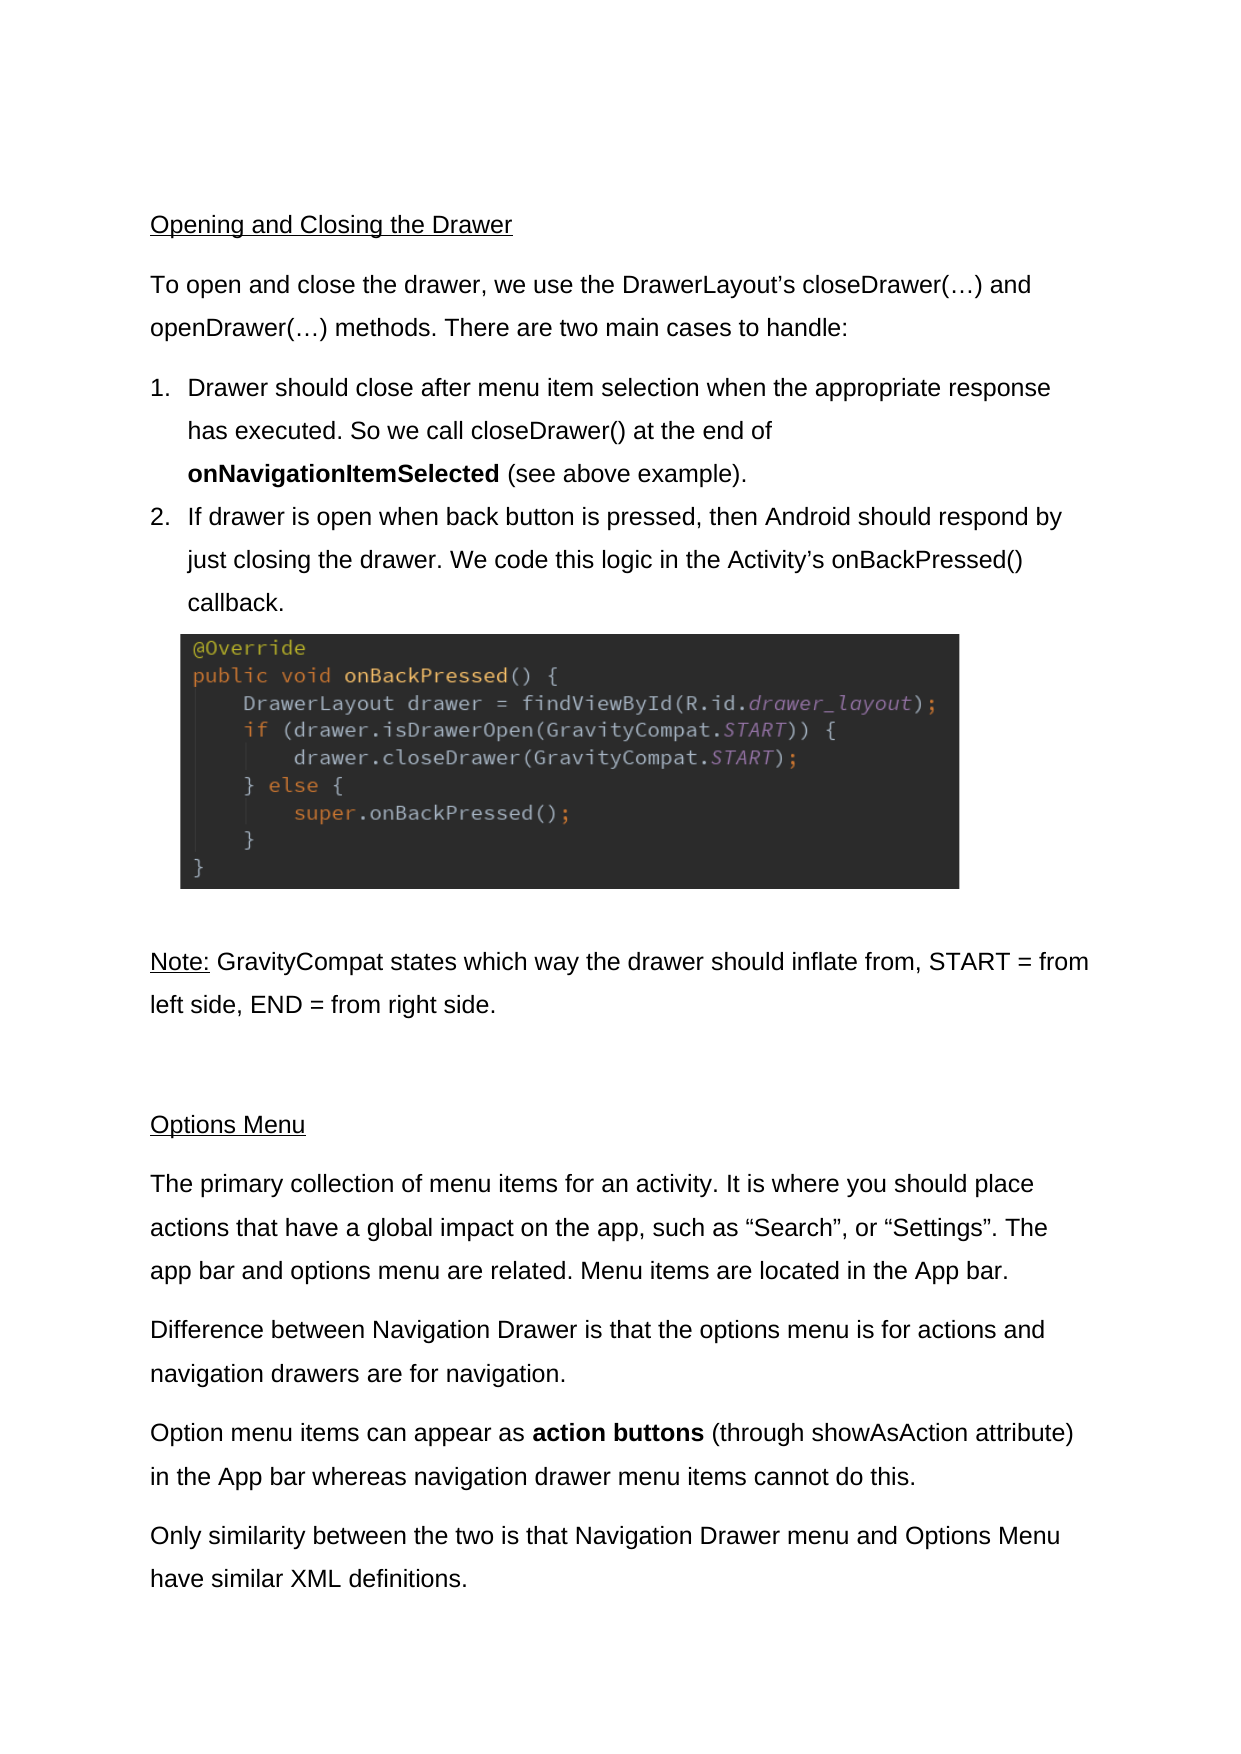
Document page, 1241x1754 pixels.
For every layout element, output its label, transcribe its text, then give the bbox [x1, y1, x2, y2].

picture [180, 634, 960, 889]
list If drawer is open when back button is pressed, then Android should respond by just closing the drawer. We code this logic in the Activity’s onBackPressed() callback. [150, 502, 1090, 617]
text To open and close the drawer, we use the DrawerLayout’s closeDrawer(…) and openDrawer(…) methods. There are two main cases to handle: [150, 269, 1090, 341]
text Options Menu [150, 1109, 1090, 1138]
text Only similarity between the two is that Navigation Drawer menu and Options Menu have similar XML definitions. [150, 1521, 1090, 1593]
text The primary collection of menu items for an activity. It is where you should place actions that have a global impact on the app, such as “Search”, or “Settings”. The app bar and options menu are related. Menu items are located in the App bar. [150, 1169, 1090, 1284]
text Difference between Navigation Drawer is that the options menu is for actions and navigation drawers are for navigation. [150, 1315, 1090, 1387]
list Drawer should close after menu item selection when the appropriate response has executed. So we call closeDrawer() at the end of onNavigationItemSelected (see above example). [150, 372, 1090, 487]
text Note: GravityCompat states which way the drawer should inflate from, START = from left side, END = from right side. [150, 947, 1090, 1019]
text Option menu items can appear as action buttons (through showAsAction attribute) in the App bar whereas navigation drawer menu items cannot do this. [150, 1418, 1090, 1490]
text Opening and Closing the Drawer [150, 210, 1090, 238]
